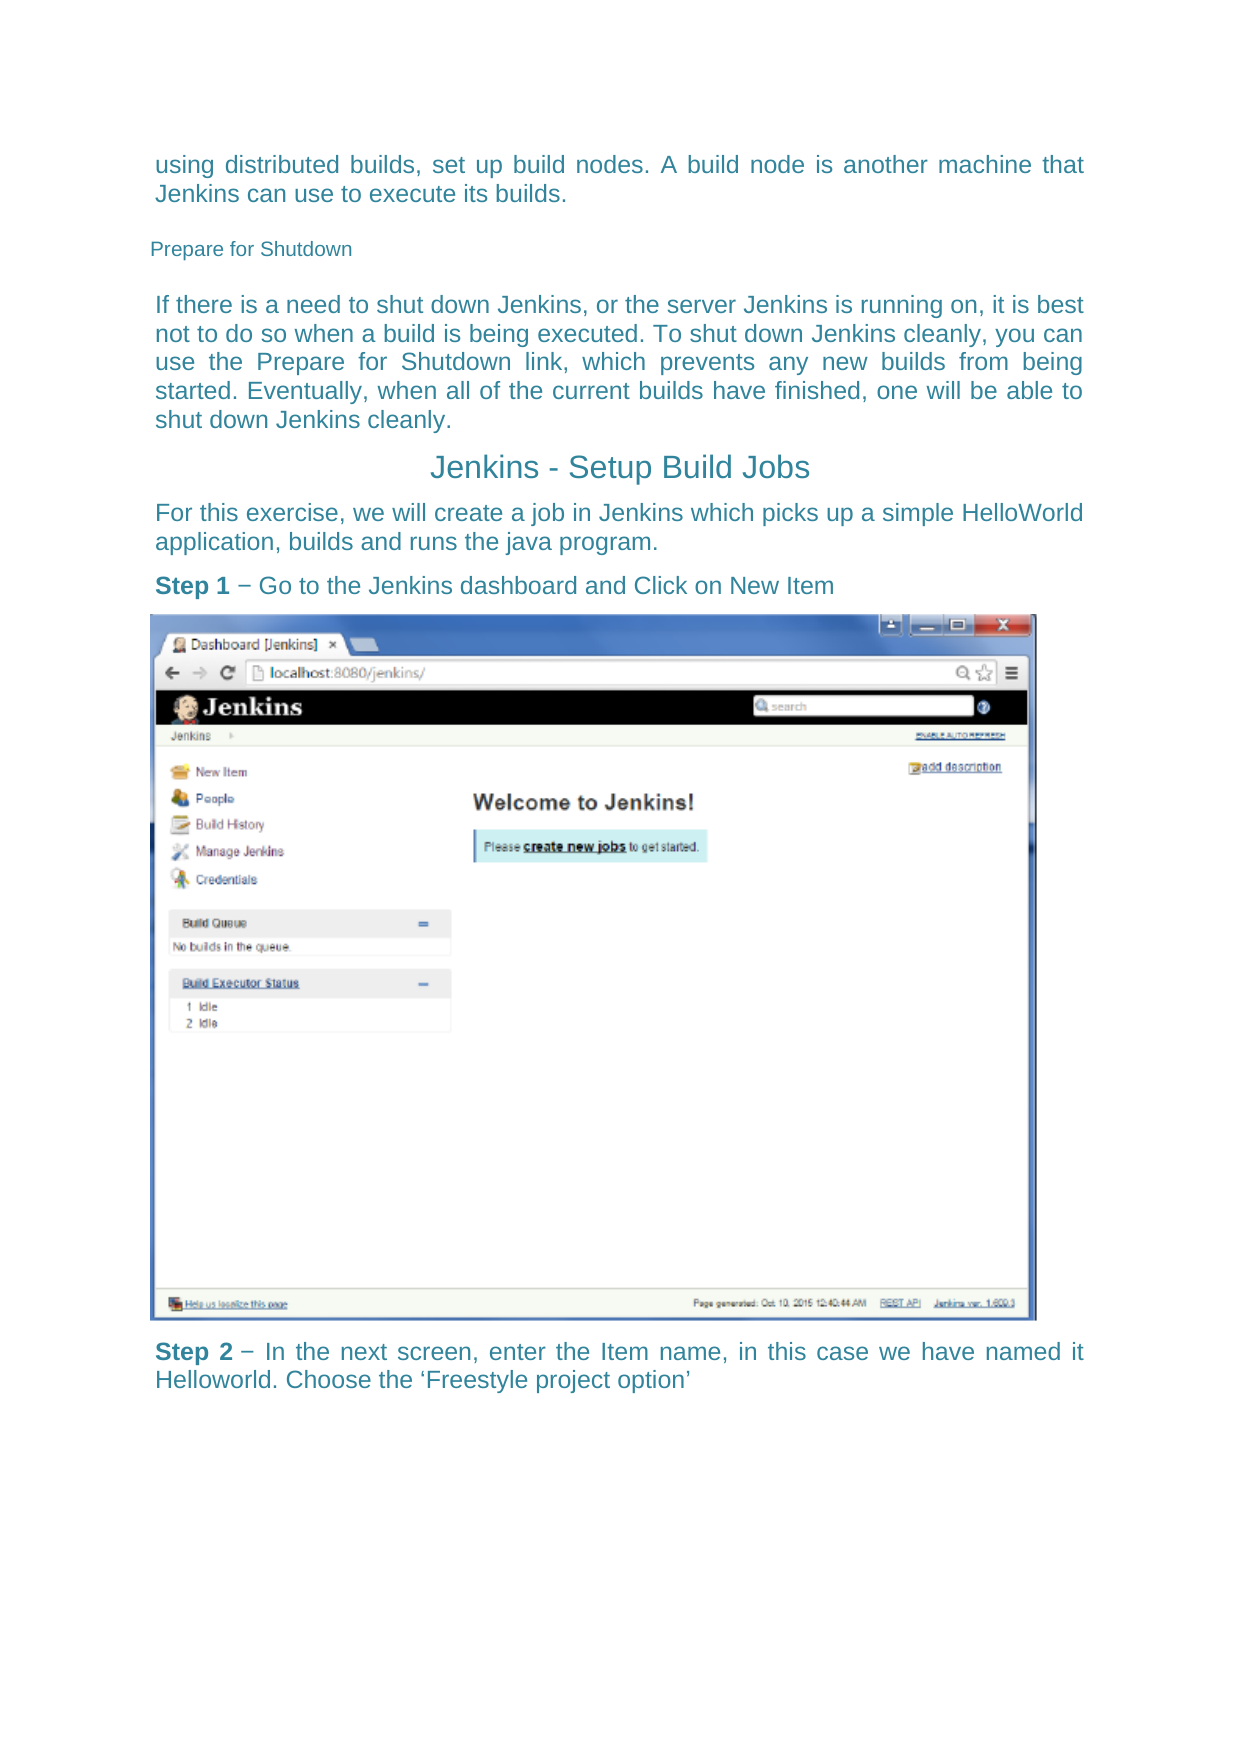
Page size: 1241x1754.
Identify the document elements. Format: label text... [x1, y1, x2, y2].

text Step 1 − Go to the Jenkins dashboard and Click on New Item [155, 571, 1085, 599]
text Jenkins - Setup Build Jobs [150, 448, 1090, 486]
text For this exercise, we will create a job in Jenkins which picks up a simple HelloWorld application, builds and runs the java program. [155, 498, 1085, 556]
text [155, 150, 1085, 207]
text Step 2 − In the next screen, enter the Item name, in this case we have named it Helloworld. Choose the ‘Freestyle project option’ [155, 1336, 1085, 1394]
picture [150, 614, 1040, 1324]
text Prepare for Shutdown [150, 237, 1090, 261]
text If there is a need to shut down Jenkins, or the server Jenkins is running on, it is best not to do so when a build is being executed. To shut down Jenkins cleanly, you can use the Prepare for Shutdown link, which prevents any new builds from being started. Eventually, when all of the current builds have finished, one will be able to shut down Jenkins cleanly. [155, 290, 1085, 433]
